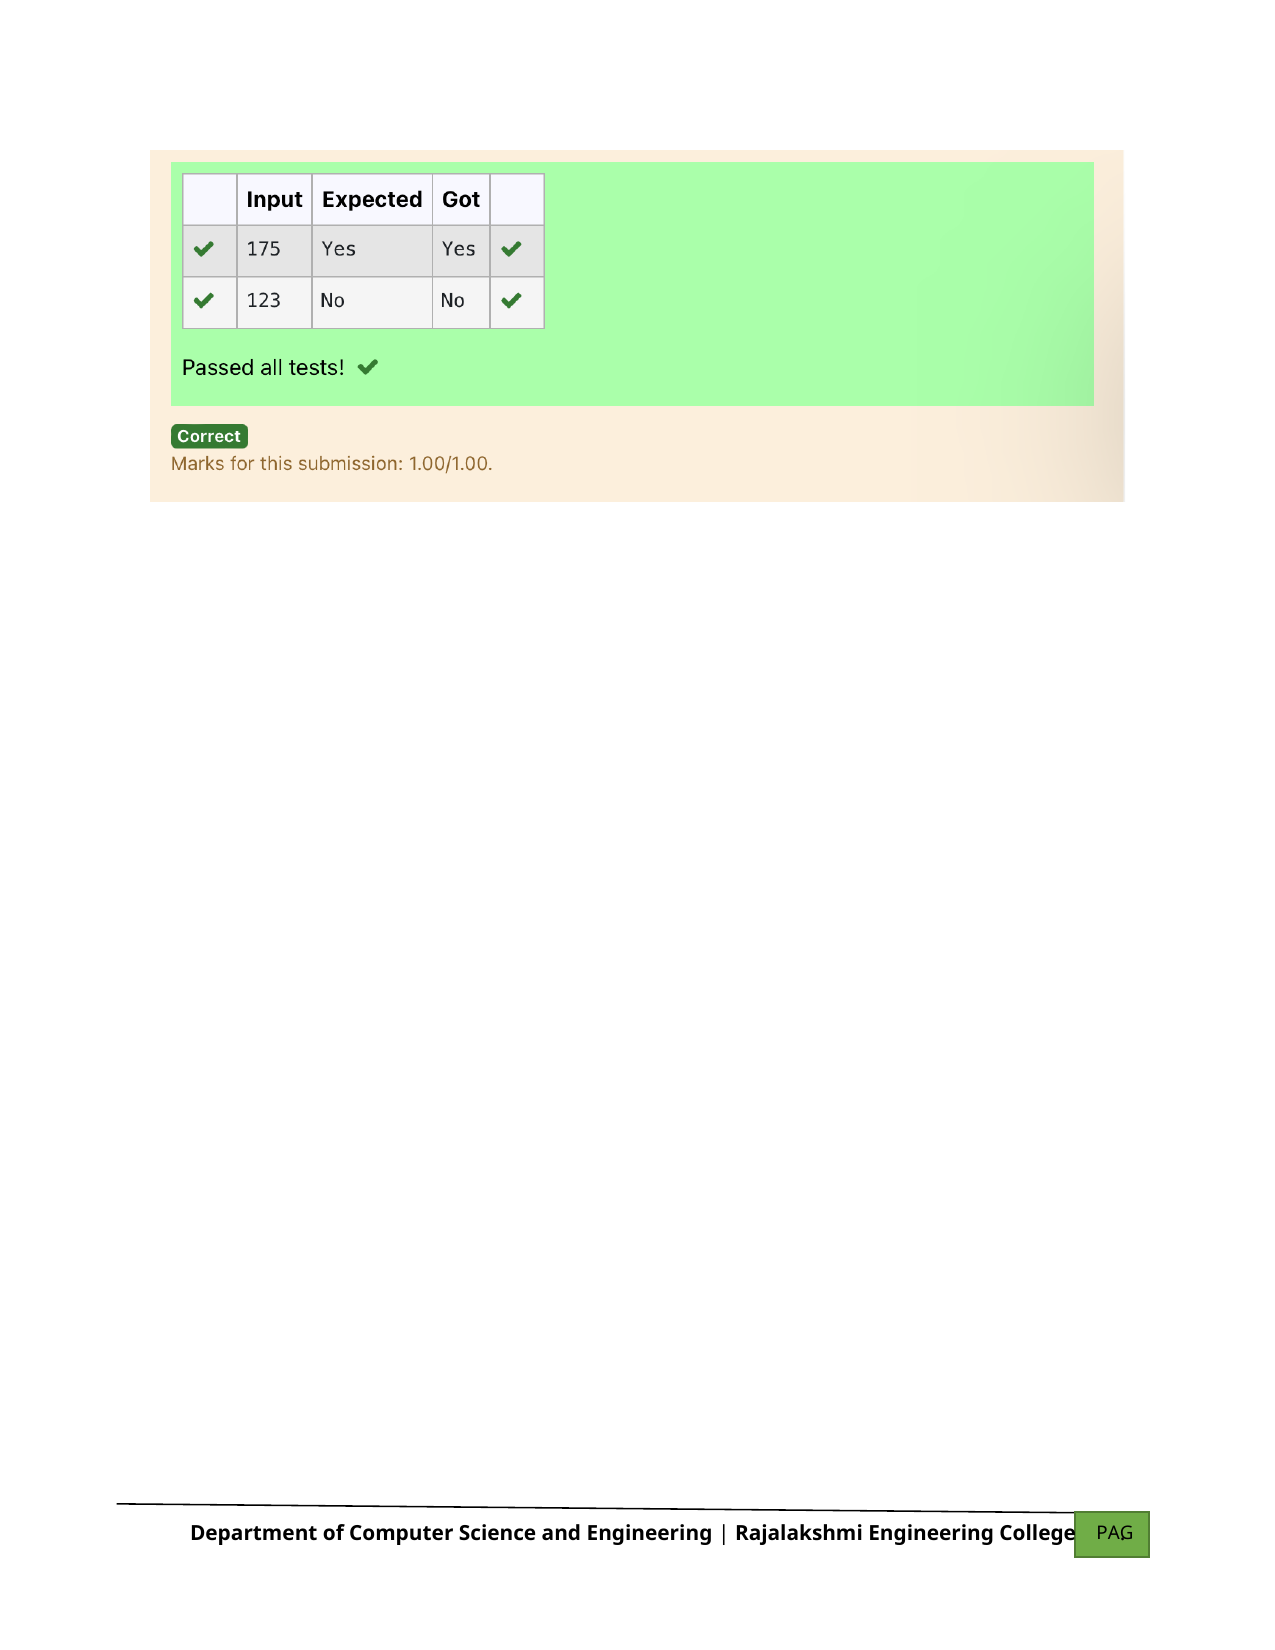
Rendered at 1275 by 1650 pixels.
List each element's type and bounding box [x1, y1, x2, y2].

picture [150, 150, 1125, 502]
